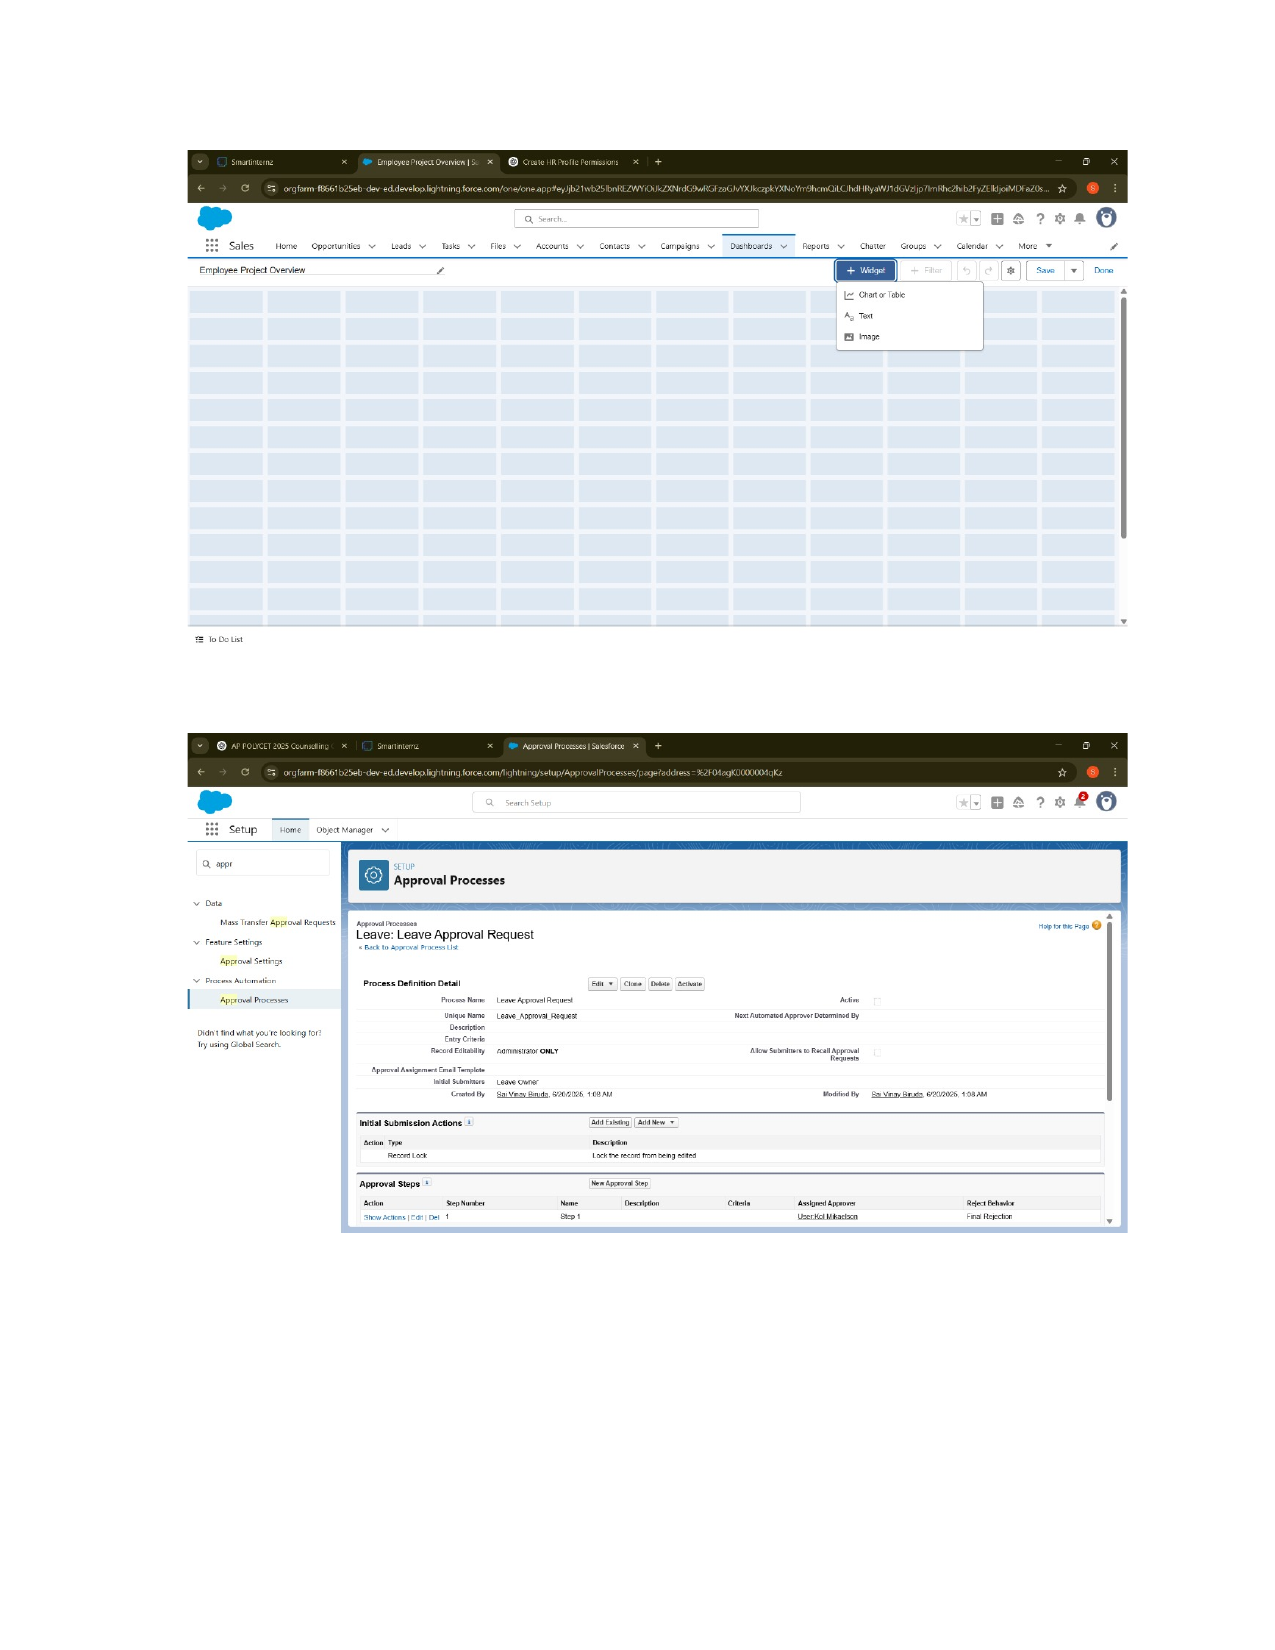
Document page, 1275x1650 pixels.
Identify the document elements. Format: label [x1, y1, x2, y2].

picture [187, 733, 1128, 1233]
picture [187, 150, 1128, 650]
